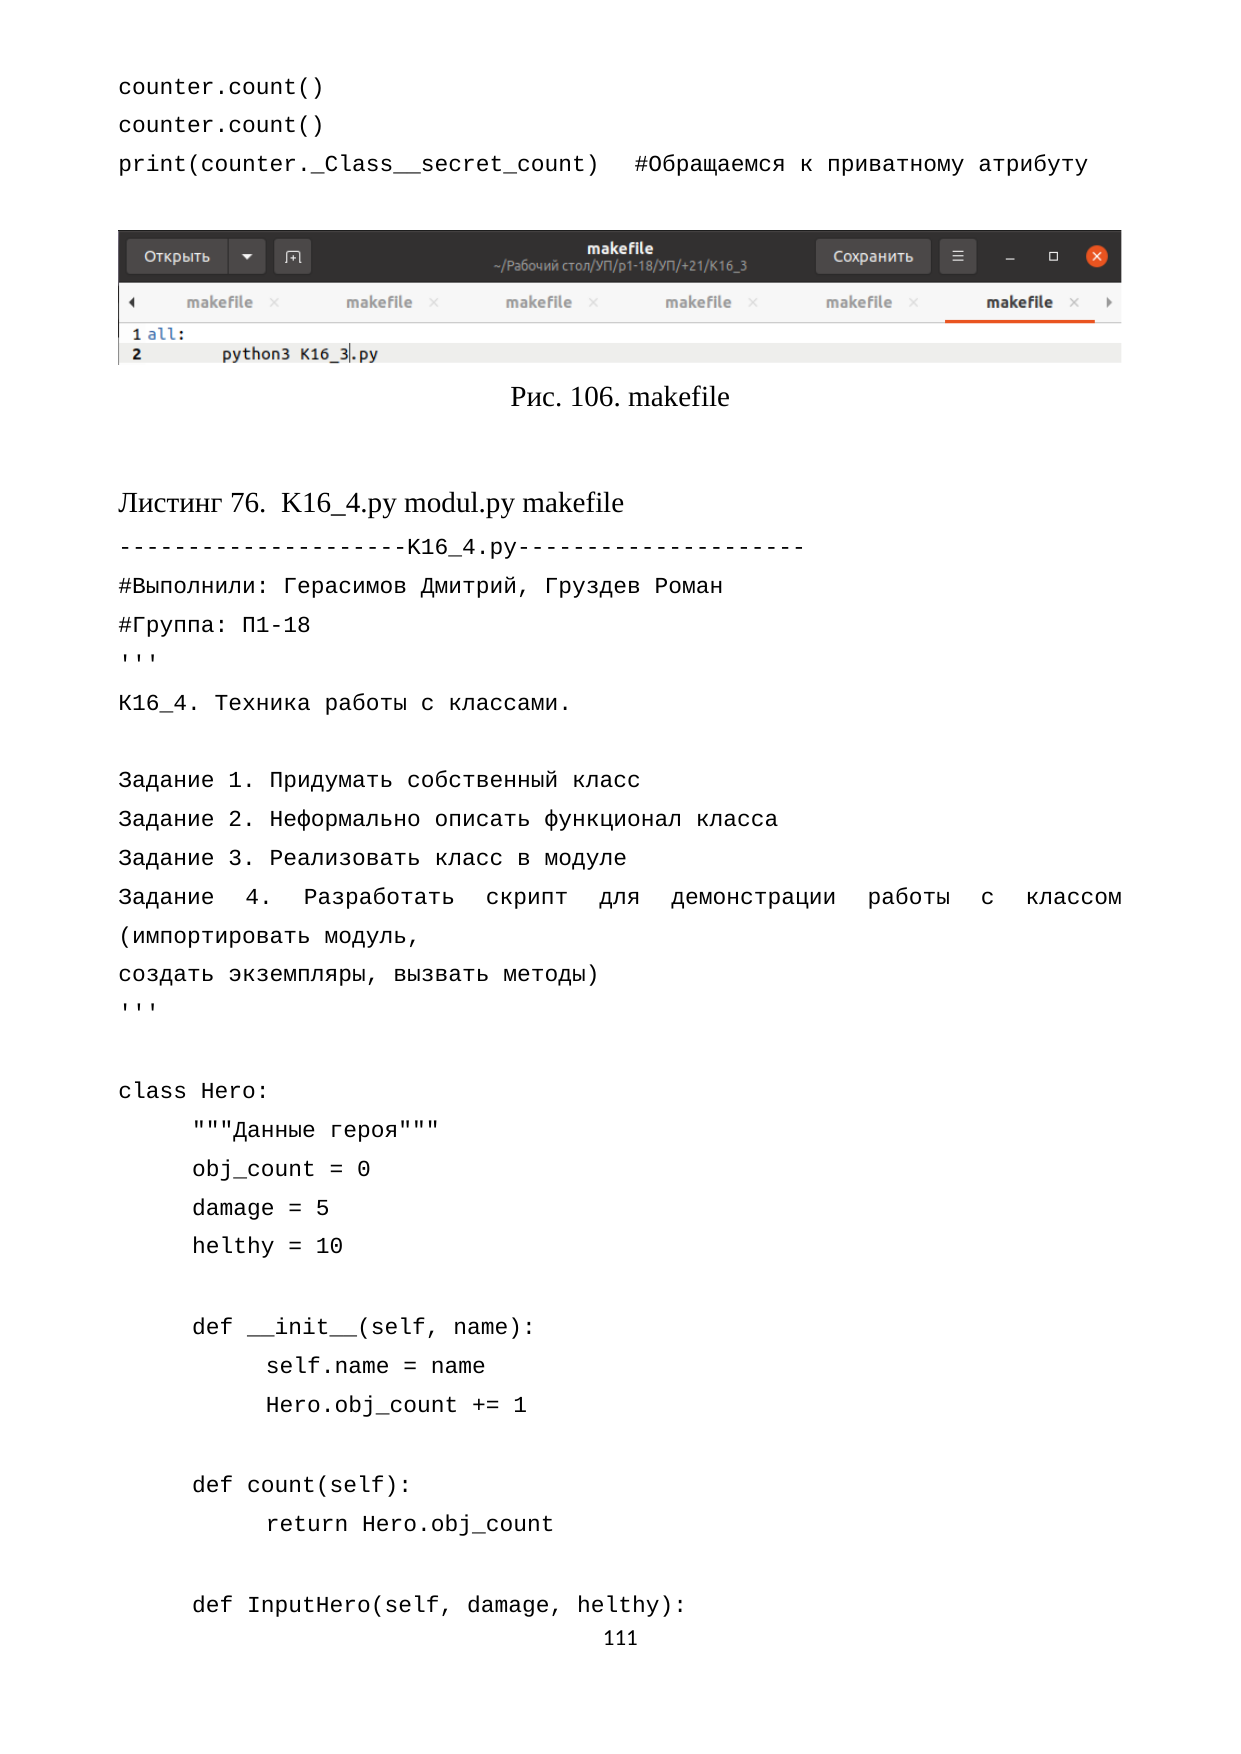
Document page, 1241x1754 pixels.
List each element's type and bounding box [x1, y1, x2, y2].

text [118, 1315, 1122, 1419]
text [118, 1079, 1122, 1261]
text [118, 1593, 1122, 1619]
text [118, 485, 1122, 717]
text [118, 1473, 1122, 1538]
picture [118, 230, 1122, 365]
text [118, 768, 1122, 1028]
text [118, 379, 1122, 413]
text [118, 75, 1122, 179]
